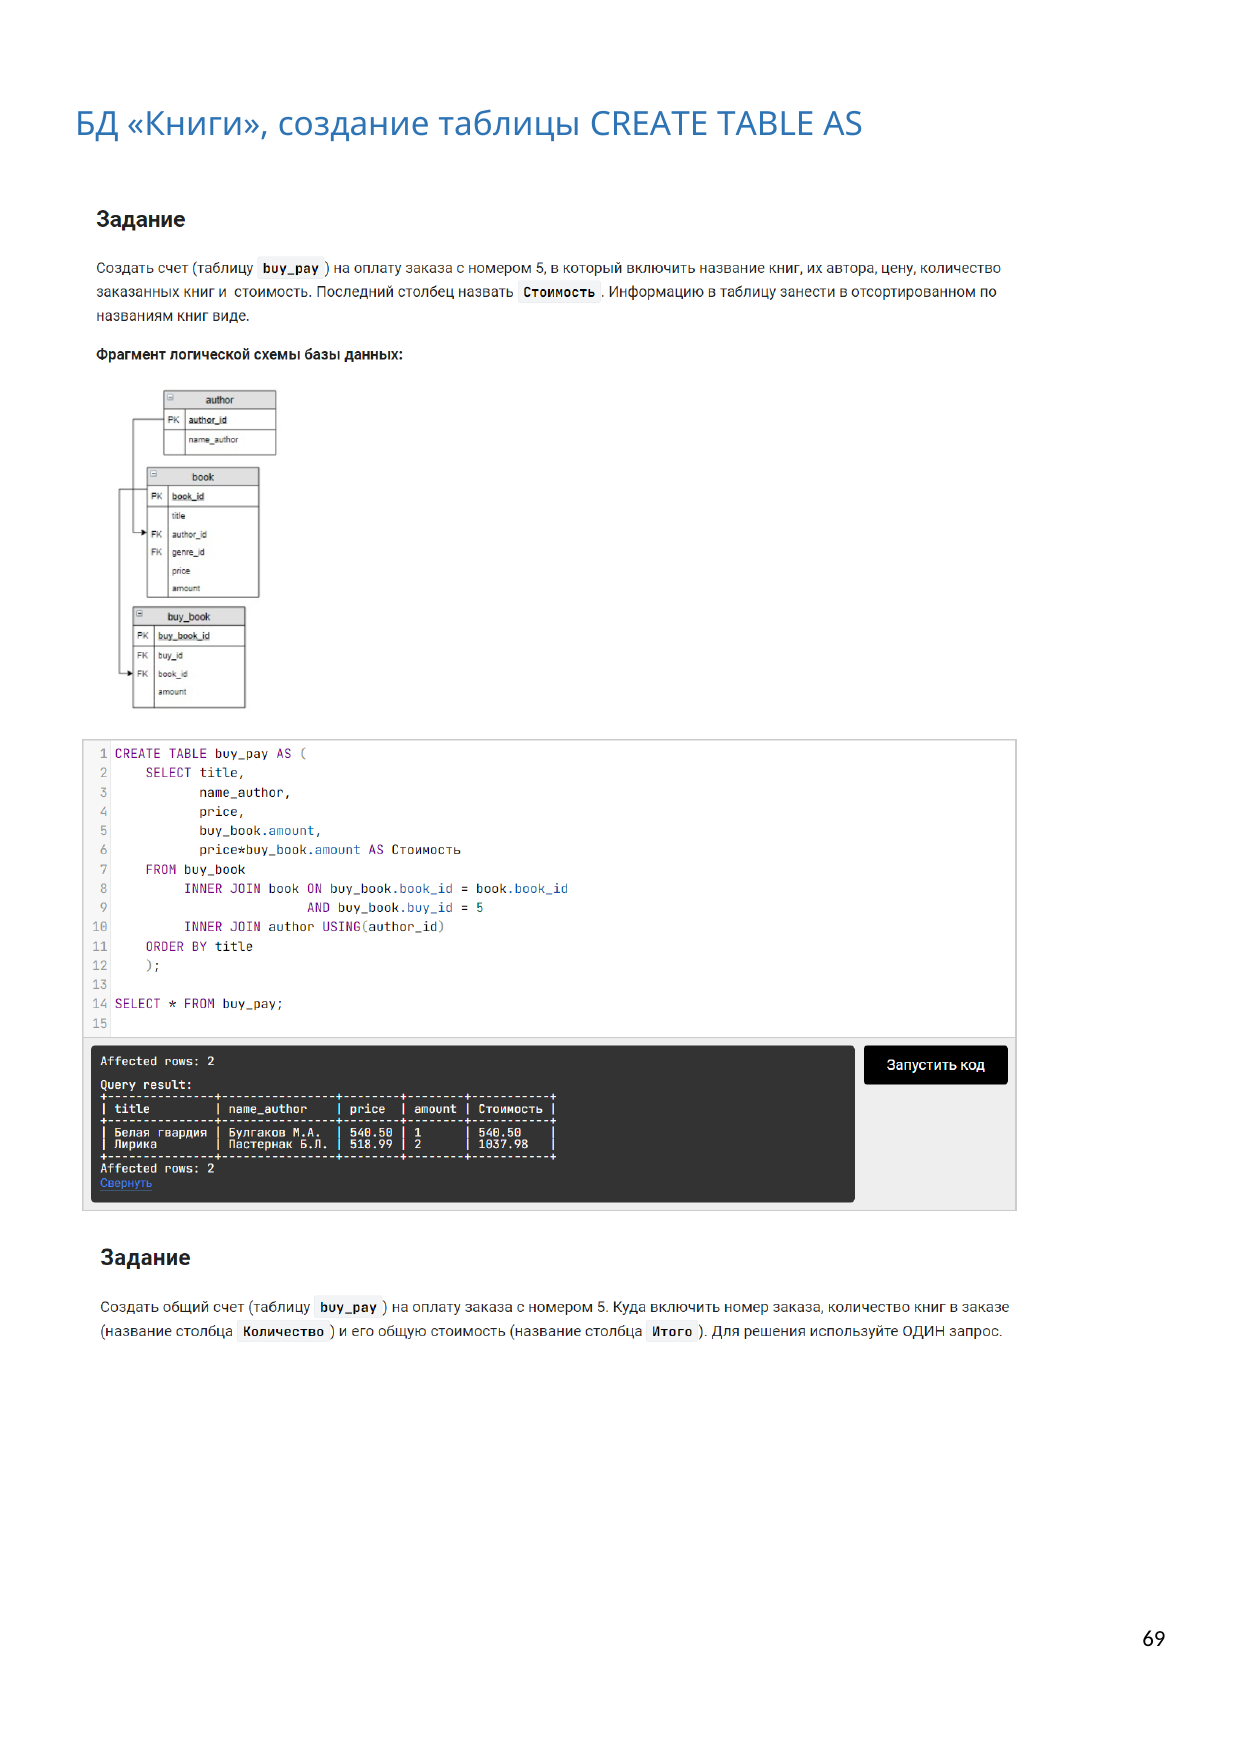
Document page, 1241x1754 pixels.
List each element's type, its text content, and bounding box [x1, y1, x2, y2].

picture [75, 1234, 1020, 1355]
picture [75, 735, 1020, 1216]
subtitle БД «Книги», создание таблицы CREATE TABLE AS [75, 100, 1165, 145]
picture [75, 195, 1020, 717]
